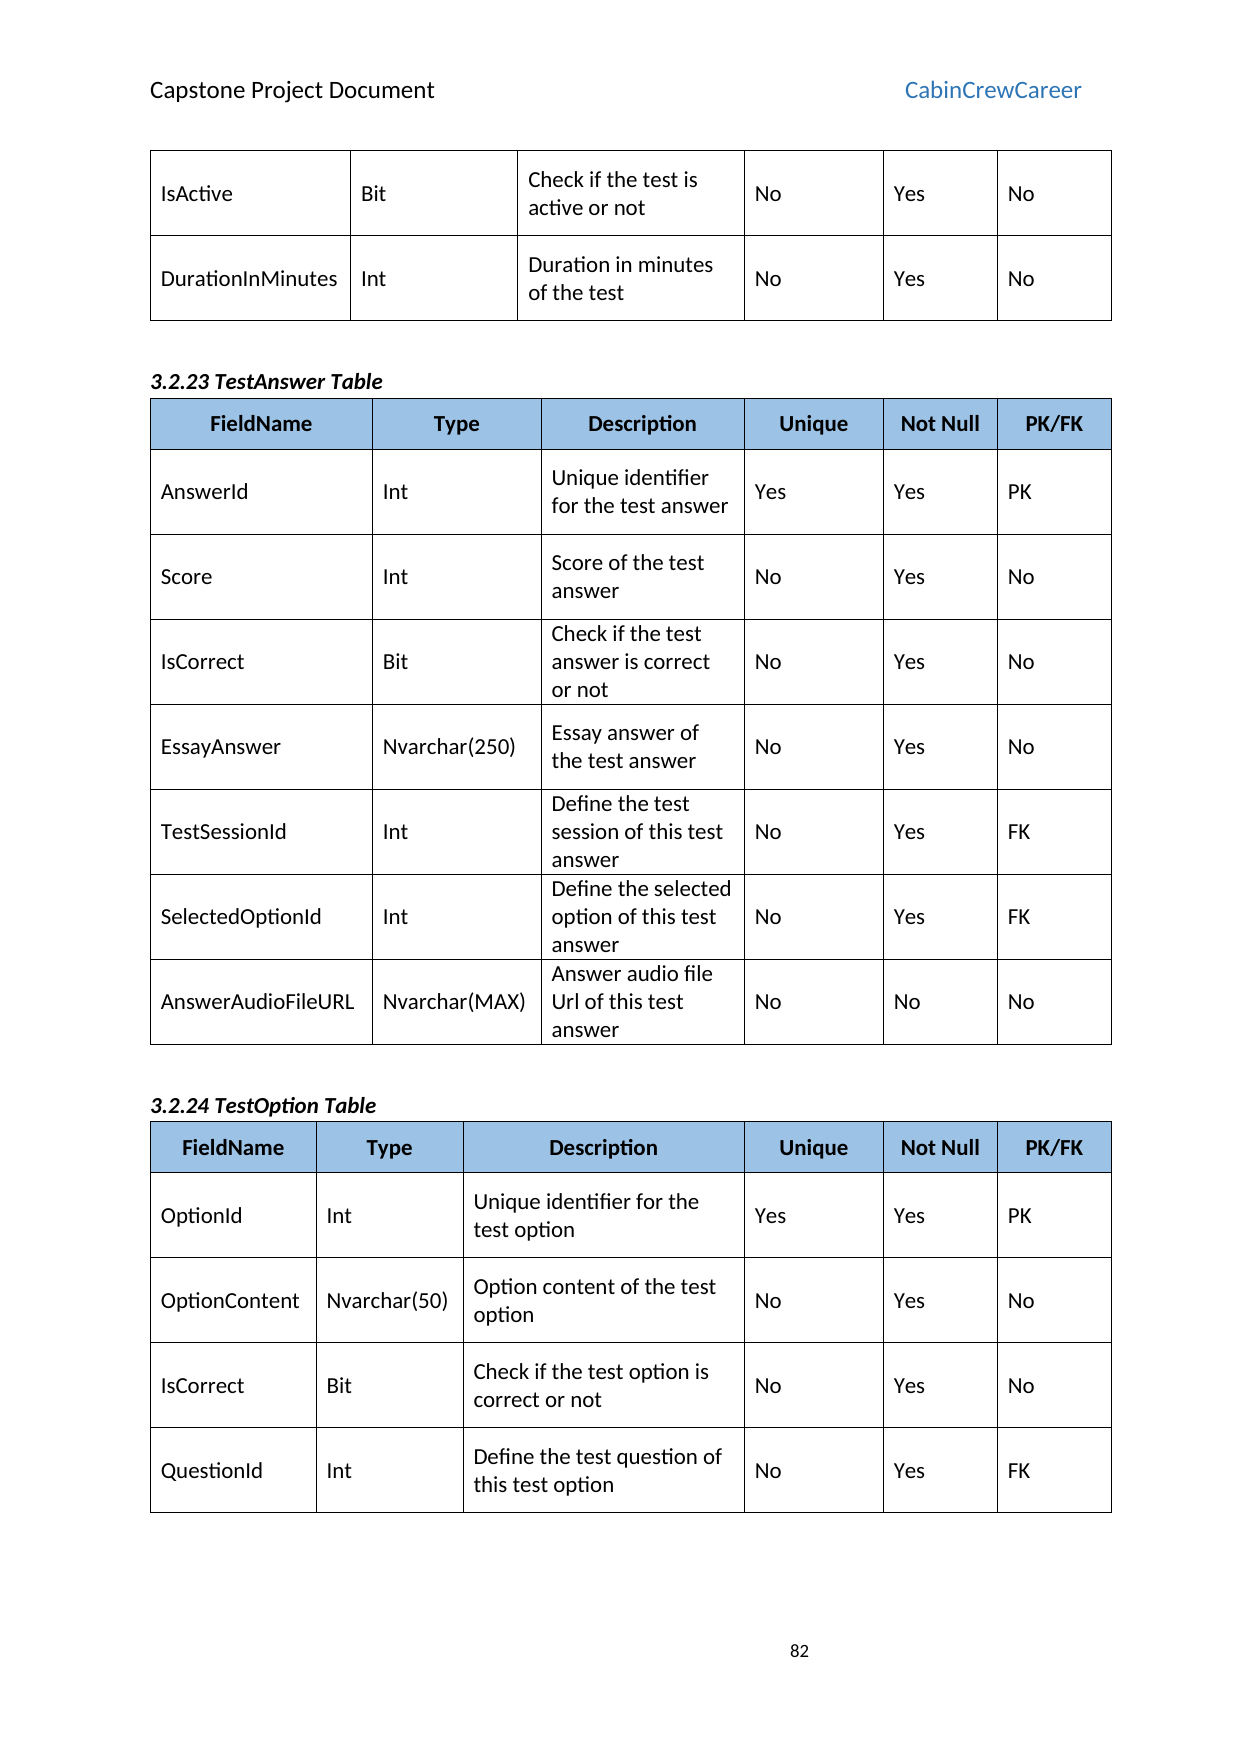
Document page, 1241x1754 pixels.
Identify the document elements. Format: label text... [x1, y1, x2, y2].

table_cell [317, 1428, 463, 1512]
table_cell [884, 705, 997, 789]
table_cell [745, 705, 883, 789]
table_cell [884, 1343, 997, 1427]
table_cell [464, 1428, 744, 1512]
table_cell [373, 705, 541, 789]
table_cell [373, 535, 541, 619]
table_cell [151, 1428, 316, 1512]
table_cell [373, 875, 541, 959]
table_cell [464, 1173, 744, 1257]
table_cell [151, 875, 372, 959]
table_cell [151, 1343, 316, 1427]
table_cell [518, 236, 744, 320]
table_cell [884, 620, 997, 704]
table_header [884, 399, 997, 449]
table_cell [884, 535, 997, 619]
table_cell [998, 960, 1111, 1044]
subtitle 3.2.24 TestOption Table [150, 1091, 1090, 1119]
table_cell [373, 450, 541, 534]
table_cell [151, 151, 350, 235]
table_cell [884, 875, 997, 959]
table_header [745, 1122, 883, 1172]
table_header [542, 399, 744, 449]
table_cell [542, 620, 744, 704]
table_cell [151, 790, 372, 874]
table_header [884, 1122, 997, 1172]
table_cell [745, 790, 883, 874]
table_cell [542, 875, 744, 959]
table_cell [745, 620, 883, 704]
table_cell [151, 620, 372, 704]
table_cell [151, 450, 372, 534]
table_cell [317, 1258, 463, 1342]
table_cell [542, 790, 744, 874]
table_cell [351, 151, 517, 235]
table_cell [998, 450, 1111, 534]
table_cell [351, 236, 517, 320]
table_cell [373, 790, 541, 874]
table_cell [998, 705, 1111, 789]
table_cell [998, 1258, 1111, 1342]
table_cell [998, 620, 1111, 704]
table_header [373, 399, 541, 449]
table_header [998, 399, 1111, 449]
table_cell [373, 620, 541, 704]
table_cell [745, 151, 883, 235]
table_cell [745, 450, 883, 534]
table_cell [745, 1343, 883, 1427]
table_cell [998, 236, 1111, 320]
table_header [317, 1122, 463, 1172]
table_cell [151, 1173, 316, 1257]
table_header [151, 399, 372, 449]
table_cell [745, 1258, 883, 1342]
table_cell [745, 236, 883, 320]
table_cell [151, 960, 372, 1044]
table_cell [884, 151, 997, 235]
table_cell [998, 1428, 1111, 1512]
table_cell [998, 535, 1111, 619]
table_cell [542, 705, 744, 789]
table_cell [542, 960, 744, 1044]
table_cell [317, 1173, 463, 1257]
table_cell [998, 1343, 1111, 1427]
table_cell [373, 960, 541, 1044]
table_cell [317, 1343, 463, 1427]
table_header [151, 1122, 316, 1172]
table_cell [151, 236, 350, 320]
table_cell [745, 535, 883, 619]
subtitle 3.2.23 TestAnswer Table [150, 367, 1090, 395]
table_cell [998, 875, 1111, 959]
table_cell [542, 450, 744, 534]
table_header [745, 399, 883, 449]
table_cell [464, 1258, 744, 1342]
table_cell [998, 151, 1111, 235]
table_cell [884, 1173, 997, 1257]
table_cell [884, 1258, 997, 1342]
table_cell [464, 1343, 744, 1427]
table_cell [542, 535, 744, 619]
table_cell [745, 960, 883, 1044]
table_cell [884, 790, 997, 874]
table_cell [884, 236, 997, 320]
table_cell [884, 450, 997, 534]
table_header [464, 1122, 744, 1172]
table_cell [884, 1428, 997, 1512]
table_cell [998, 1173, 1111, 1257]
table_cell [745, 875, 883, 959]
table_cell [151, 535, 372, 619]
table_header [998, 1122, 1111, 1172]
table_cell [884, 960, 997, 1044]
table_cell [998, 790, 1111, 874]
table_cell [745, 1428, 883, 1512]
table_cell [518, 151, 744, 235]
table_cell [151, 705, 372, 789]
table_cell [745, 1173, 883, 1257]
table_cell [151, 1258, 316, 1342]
